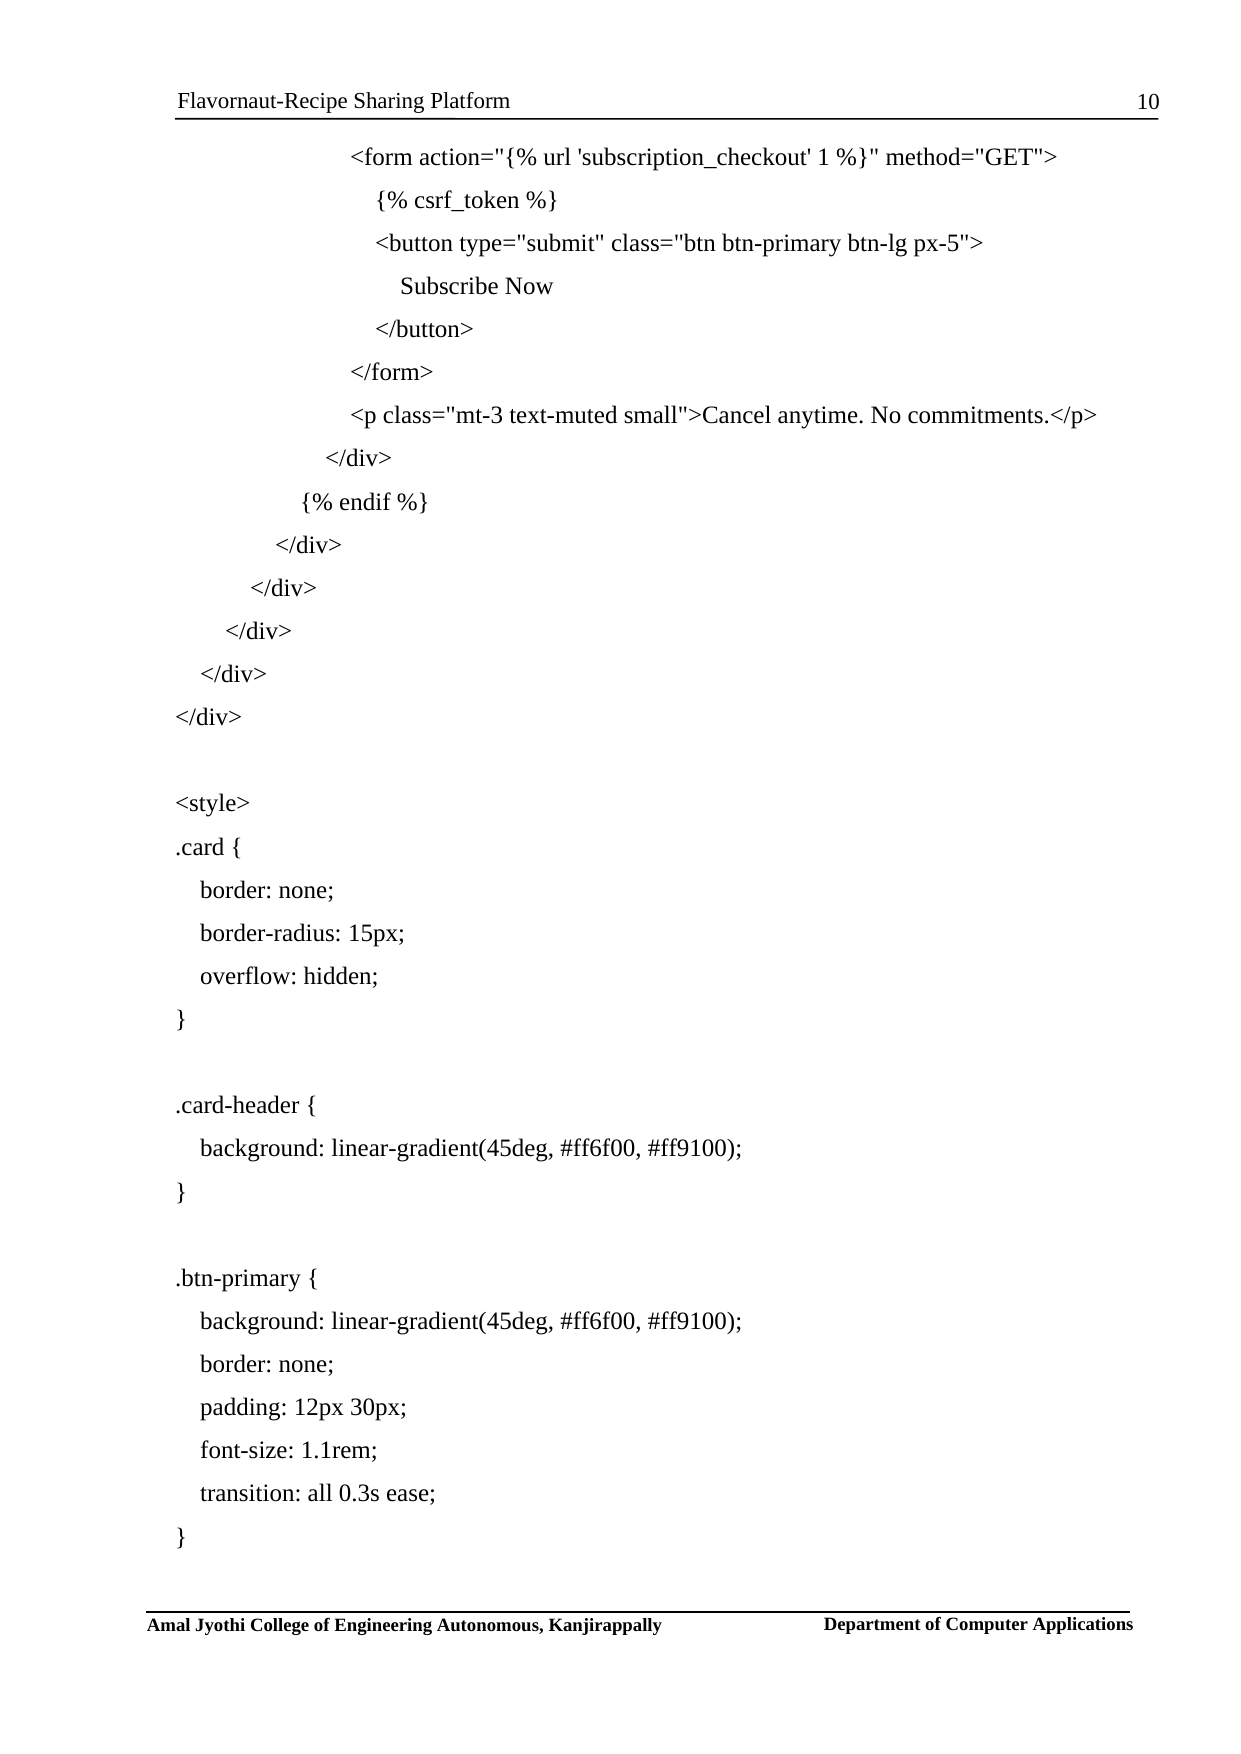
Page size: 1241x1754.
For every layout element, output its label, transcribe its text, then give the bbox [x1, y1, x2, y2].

text .btn-primary { [175, 1263, 1162, 1292]
text .card-header { [175, 1090, 1162, 1119]
text <button type="submit" class="btn btn-primary btn-lg px-5"> [175, 228, 1162, 257]
text </form> [175, 357, 1162, 386]
text </div> [175, 530, 1162, 558]
text font-size: 1.1rem; [175, 1435, 1162, 1464]
text </div> [175, 659, 1162, 688]
text <style> [175, 788, 1162, 817]
text <form action="{% url 'subscription_checkout' 1 %}" method="GET"> [175, 142, 1162, 170]
text border: none; [175, 875, 1162, 903]
text } [175, 1522, 1162, 1550]
text border: none; [175, 1349, 1162, 1378]
text background: linear-gradient(45deg, #ff6f00, #ff9100); [175, 1133, 1162, 1162]
text </button> [175, 314, 1162, 343]
text } [175, 1177, 1162, 1205]
text border-radius: 15px; [175, 918, 1162, 947]
text } [175, 1004, 1162, 1033]
text </div> [175, 443, 1162, 472]
text Subscribe Now [175, 271, 1162, 300]
text background: linear-gradient(45deg, #ff6f00, #ff9100); [175, 1306, 1162, 1335]
text </div> [175, 702, 1162, 731]
text {% endif %} [175, 487, 1162, 515]
text {% csrf_token %} [175, 185, 1162, 213]
text </div> [175, 573, 1162, 602]
text transition: all 0.3s ease; [175, 1478, 1162, 1507]
text </div> [175, 616, 1162, 645]
text overflow: hidden; [175, 961, 1162, 990]
text .card { [175, 832, 1162, 860]
text padding: 12px 30px; [175, 1392, 1162, 1421]
text <p class="mt-3 text-muted small">Cancel anytime. No commitments.</p> [175, 400, 1162, 429]
